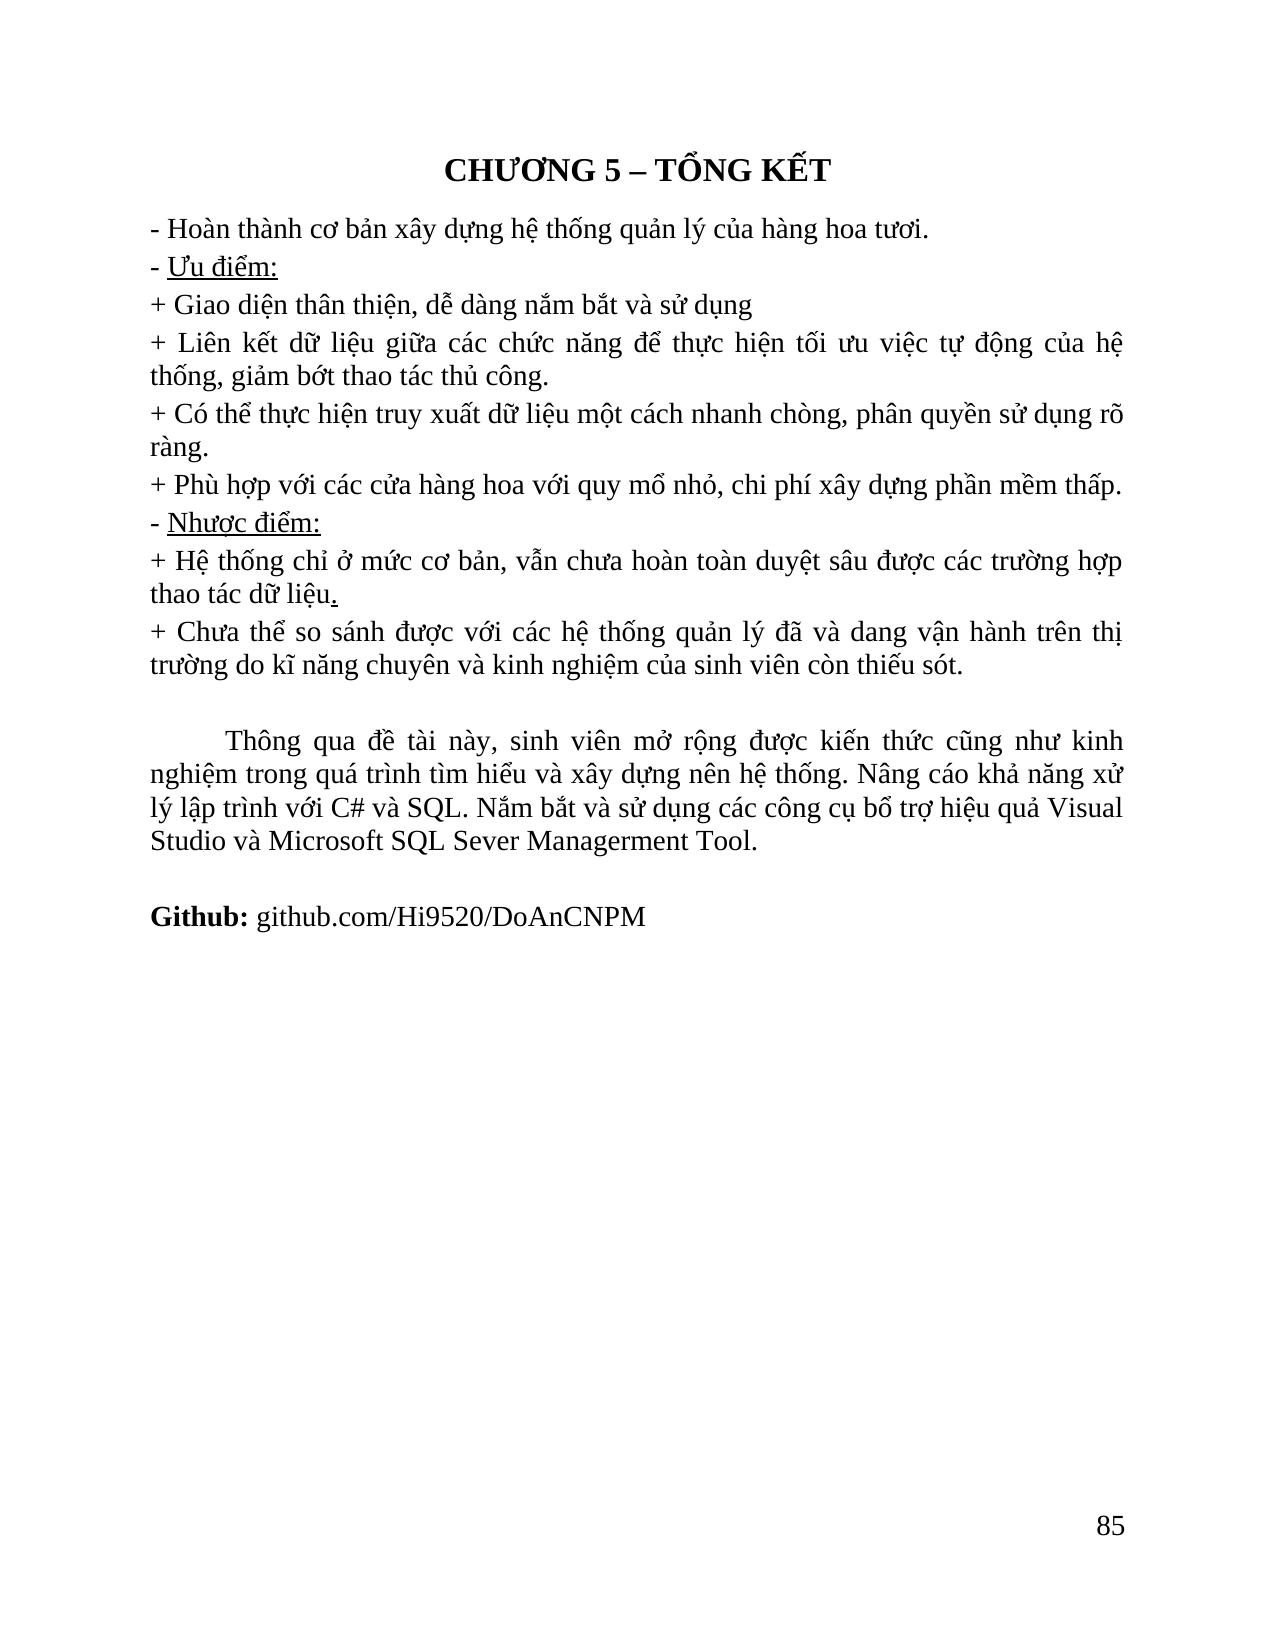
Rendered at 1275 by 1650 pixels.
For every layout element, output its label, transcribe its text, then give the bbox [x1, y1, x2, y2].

text + Liên kết dữ liệu giữa các chức năng để thực hiện tối ưu việc tự động của hệ thống, giảm bớt thao tác thủ công. [150, 325, 1125, 392]
text + Giao diện thân thiện, dễ dàng nắm bắt và sử dụng [150, 287, 1125, 321]
text + Hệ thống chỉ ở mức cơ bản, vẫn chưa hoàn toàn duyệt sâu được các trường hợp thao tác dữ liệu. [150, 543, 1125, 610]
text - Hoàn thành cơ bản xây dựng hệ thống quản lý của hàng hoa tươi. [150, 212, 1125, 245]
text CHƯƠNG 5 – TỔNG KẾT [150, 150, 1125, 188]
text + Có thể thực hiện truy xuất dữ liệu một cách nhanh chòng, phân quyền sử dụng rõ ràng. [150, 396, 1125, 463]
text - Ưu điểm: [150, 249, 1125, 283]
text Github: github.com/Hi9520/DoAnCNPM [150, 899, 1125, 932]
text + Chưa thể so sánh được với các hệ thống quản lý đã và dang vận hành trên thị trường do kĩ năng chuyên và kinh nghiệm của sinh viên còn thiếu sót. [150, 614, 1125, 681]
text Thông qua đề tài này, sinh viên mở rộng được kiến thức cũng như kinh nghiệm trong quá trình tìm hiểu và xây dựng nên hệ thống. Nâng cáo khả năng xử lý lập trình với C# và SQL. Nắm bắt và sử dụng các công cụ bổ trợ hiệu quả Visual Studio và Microsoft SQL Sever Managerment Tool. [150, 723, 1125, 857]
text - Nhược điểm: [150, 505, 1125, 538]
text + Phù hợp với các cửa hàng hoa với quy mổ nhỏ, chi phí xây dựng phần mềm thấp. [150, 467, 1125, 501]
